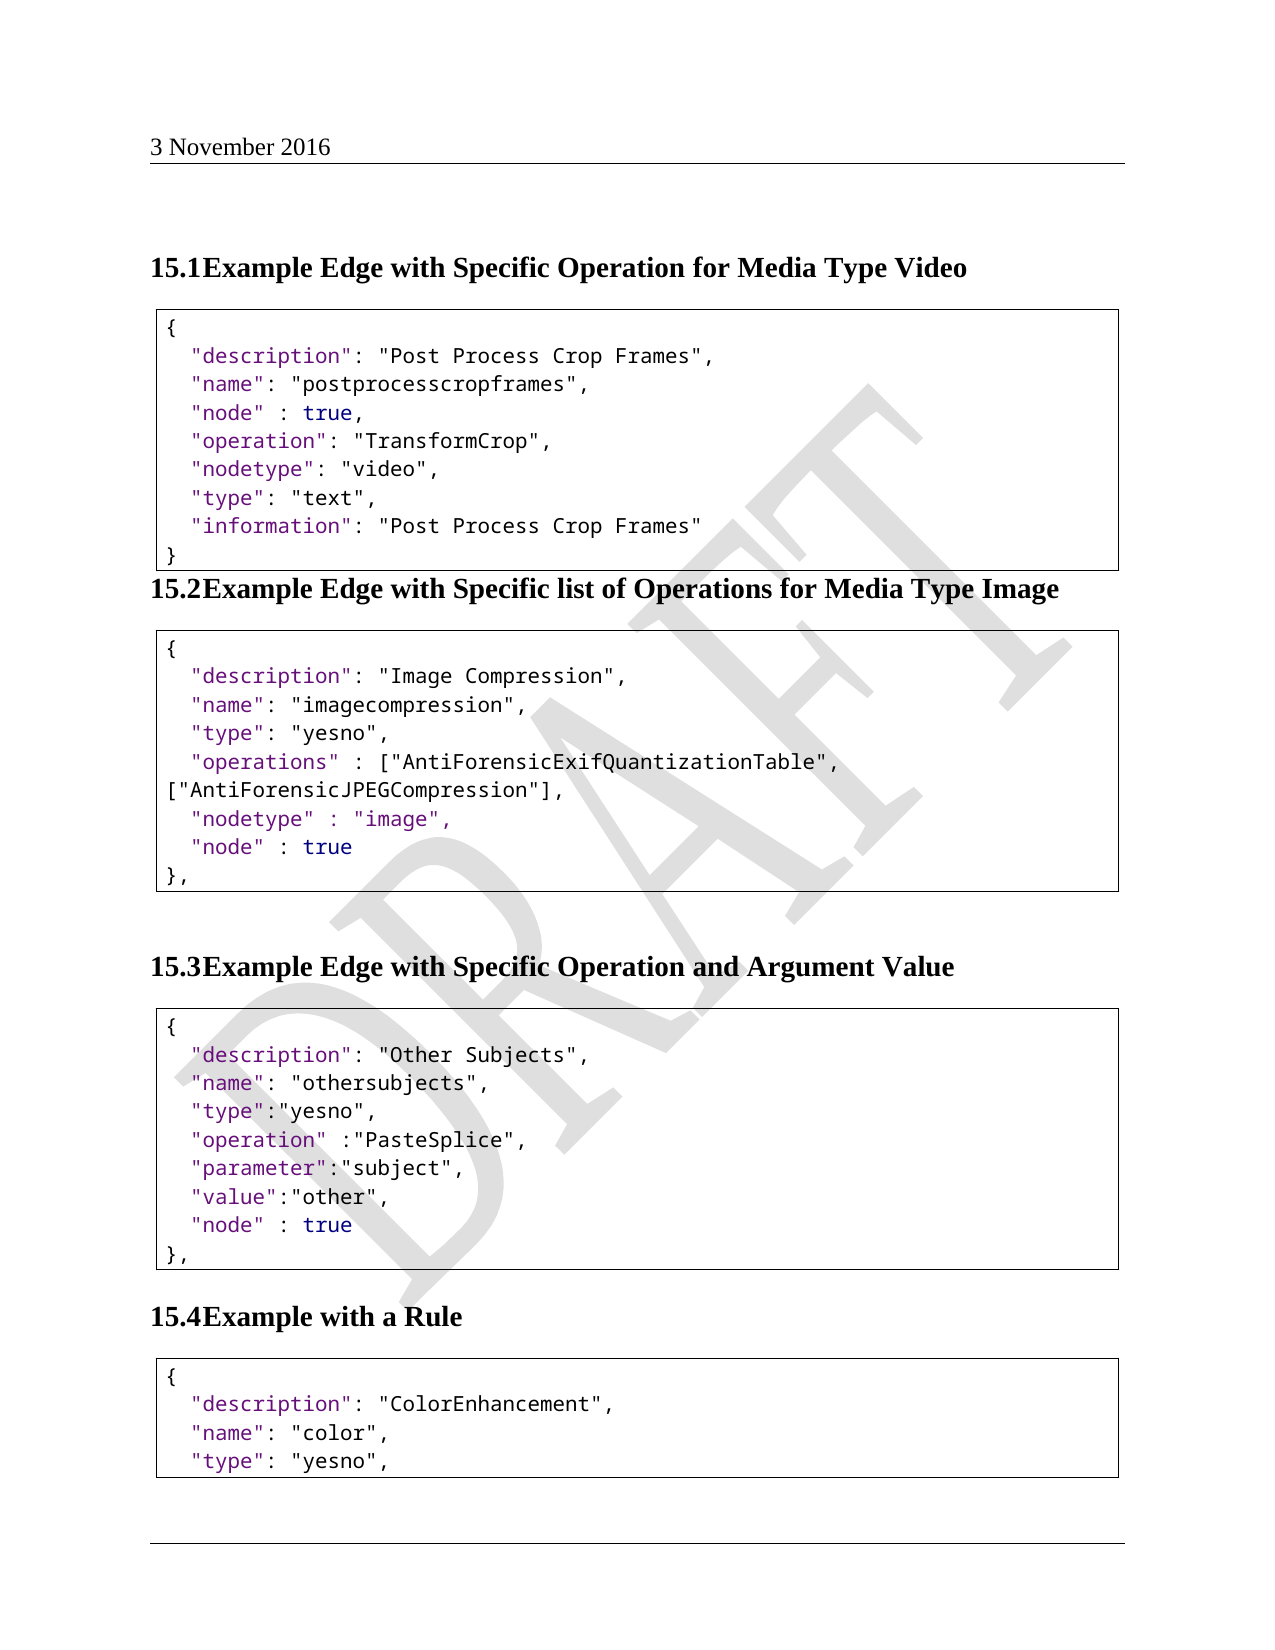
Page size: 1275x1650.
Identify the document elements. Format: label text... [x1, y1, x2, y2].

subtitle Example Edge with Specific Operation for Media Type Video [150, 251, 1125, 284]
subtitle Example Edge with Specific list of Operations for Media Type Image [150, 571, 1125, 605]
text { "description": "Image Compression", "name": "imagecompression", "type": "yesno", "operations" : ["AntiForensicExifQuantizationTable",["AntiForensicJPEGCompression"], [157, 631, 1118, 801]
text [157, 1359, 1118, 1477]
text { "description": "Other Subjects", "name": "othersubjects", "type":"yesno", "operation" :"PasteSplice", "parameter":"subject", "value":"other", "node" : true }, [157, 1009, 1118, 1269]
text { "description": "Post Process Crop Frames", "name": "postprocesscropframes", "node" : true, "operation": "TransformCrop", "nodetype": "video", "type": "text", "information": "Post Process Crop Frames" } [157, 310, 1118, 570]
subtitle Example with a Rule [150, 1299, 1125, 1333]
subtitle Example Edge with Specific Operation and Argument Value [150, 949, 1125, 983]
text "nodetype" : "image", "node" : true }, [157, 801, 1118, 891]
